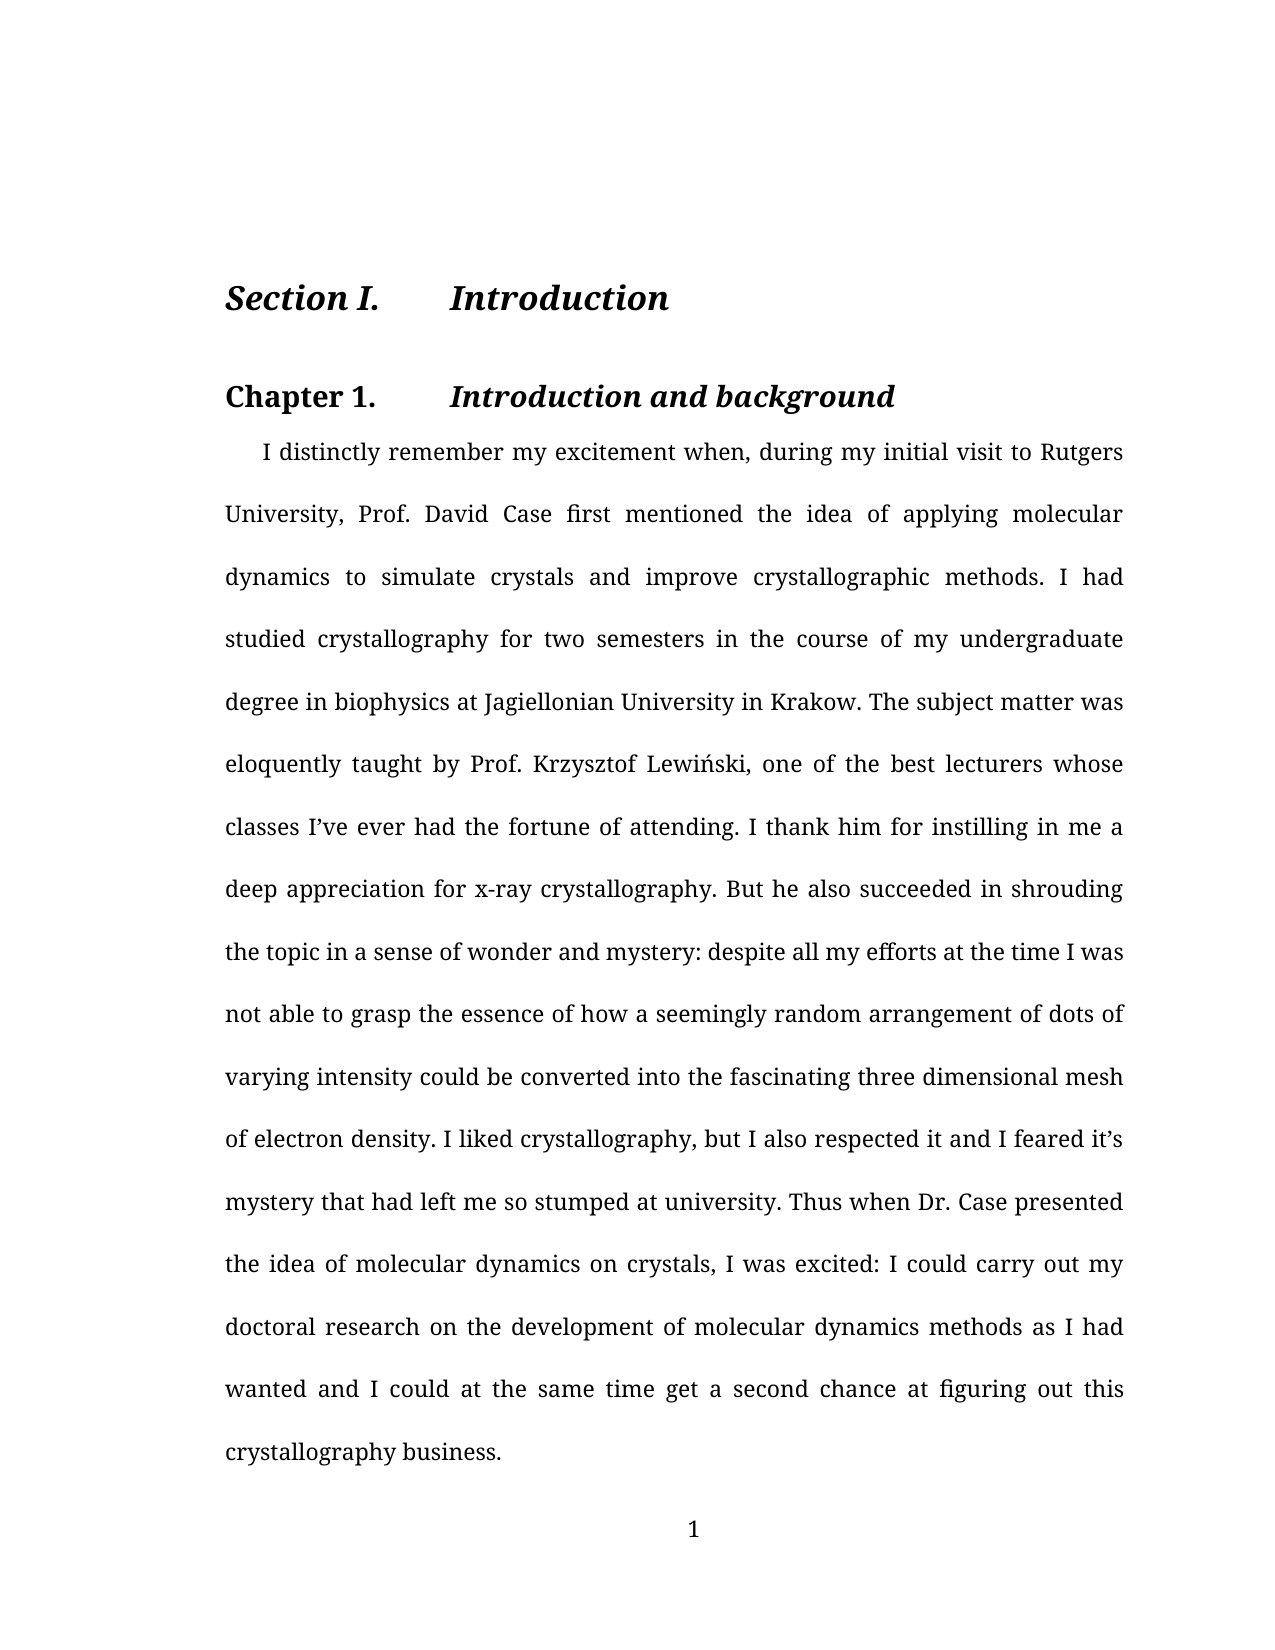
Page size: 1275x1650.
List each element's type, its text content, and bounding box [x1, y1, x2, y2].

subtitle Introduction [225, 275, 1125, 320]
subtitle Introduction and background [225, 376, 1125, 416]
text I distinctly remember my excitement when, during my initial visit to Rutgers University, Prof. David Case first mentioned the idea of applying molecular dynamics to simulate crystals and improve crystallographic methods. I had studied crystallography for two semesters in the course of my undergraduate degree in biophysics at Jagiellonian University in Krakow. The subject matter was eloquently taught by Prof. Krzysztof Lewiński, one of the best lecturers whose classes I’ve ever had the fortune of attending. I thank him for instilling in me a deep appreciation for x-ray crystallography. But he also succeeded in shrouding the topic in a sense of wonder and mystery: despite all my efforts at the time I was not able to grasp the essence of how a seemingly random arrangement of dots of varying intensity could be converted into the fascinating three dimensional mesh of electron density. I liked crystallography, but I also respected it and I feared it’s mystery that had left me so stumped at university. Thus when Dr. Case presented the idea of molecular dynamics on crystals, I was excited: I could carry out my doctoral research on the development of molecular dynamics methods as I had wanted and I could at the same time get a second chance at figuring out this crystallography business. [225, 436, 1125, 1467]
